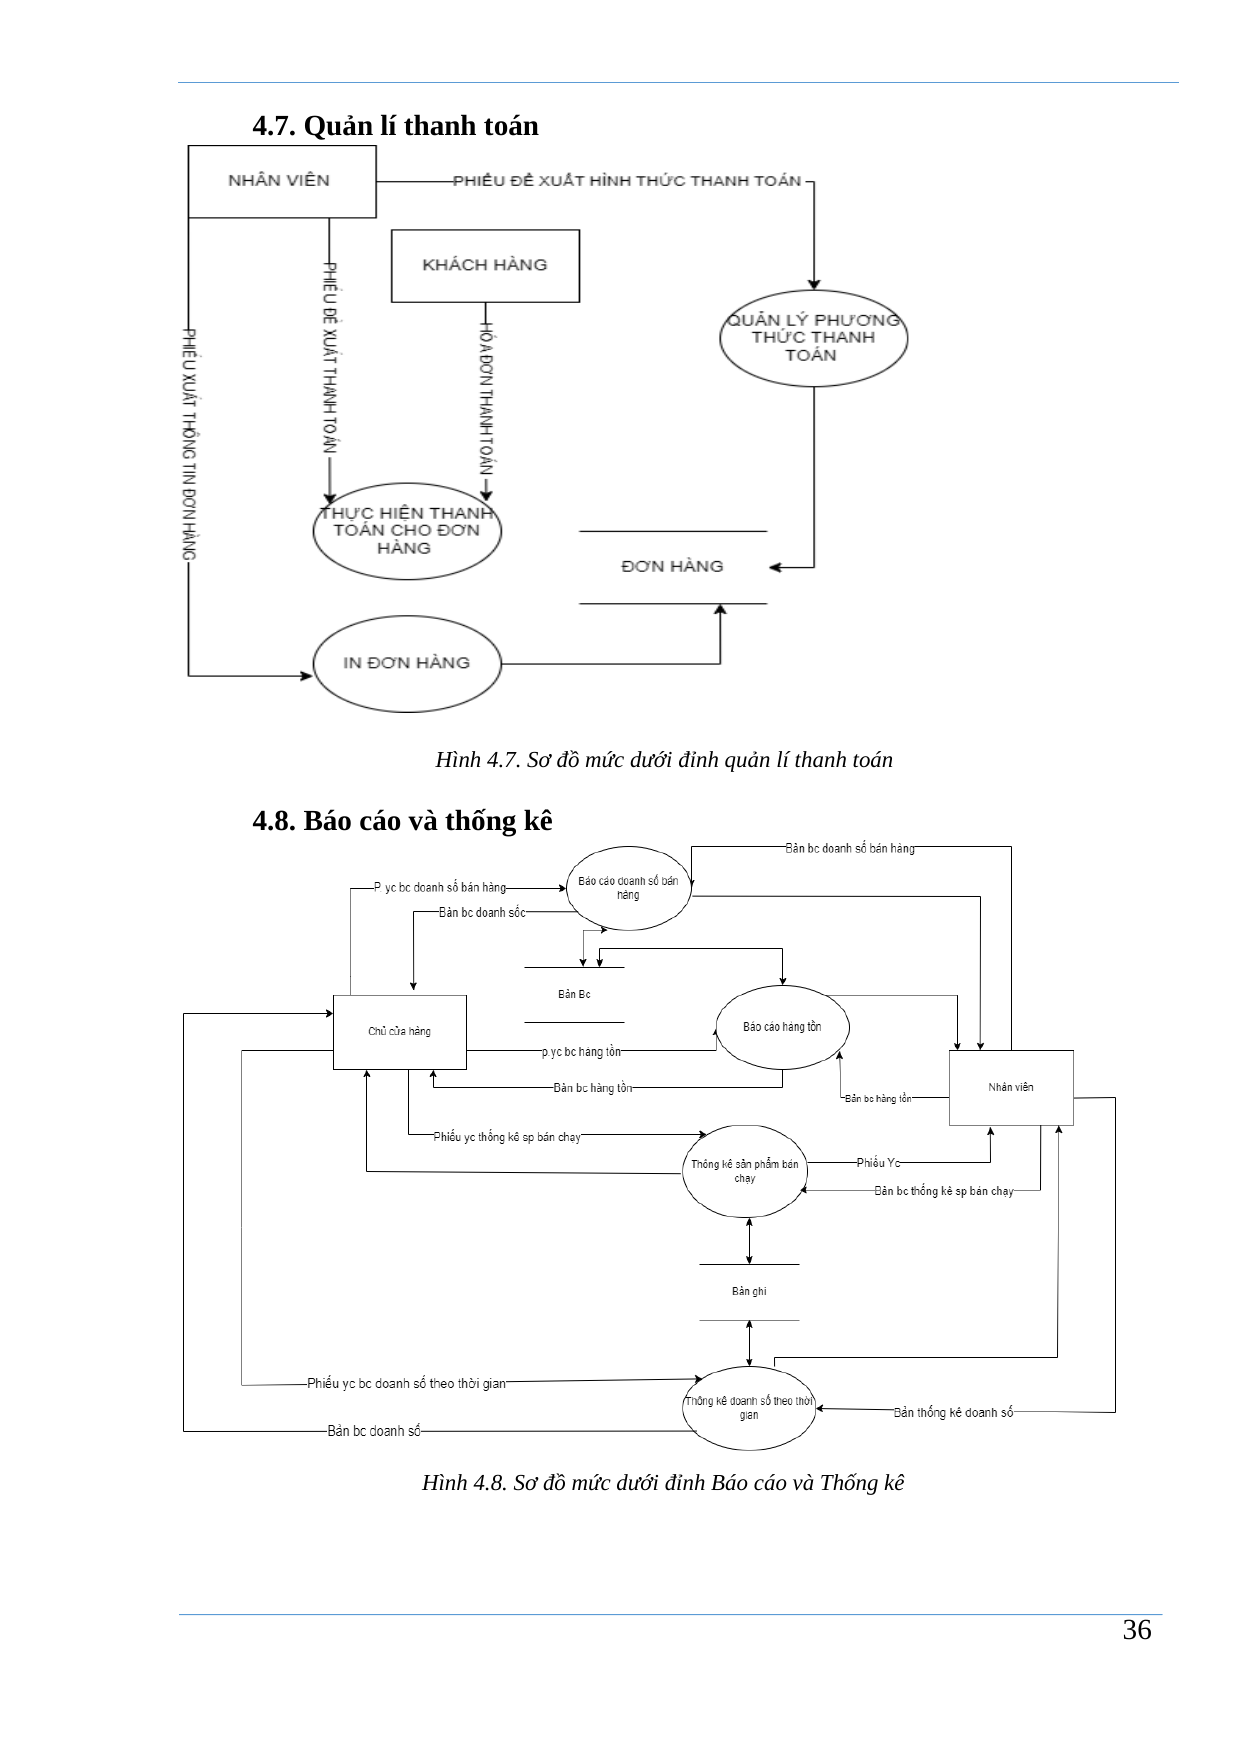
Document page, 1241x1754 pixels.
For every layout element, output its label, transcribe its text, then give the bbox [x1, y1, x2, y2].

picture [177, 145, 909, 713]
subtitle 4.7. Quản lí thanh toán [177, 108, 1152, 142]
picture [177, 839, 1123, 1451]
subtitle 4.8. Báo cáo và thống kê [177, 803, 1152, 836]
text Hình 4.7. Sơ đồ mức dưới đỉnh quản lí thanh toán [177, 746, 1152, 773]
text Hình 4.8. Sơ đồ mức dưới đỉnh Báo cáo và Thống kê [177, 1469, 1152, 1496]
